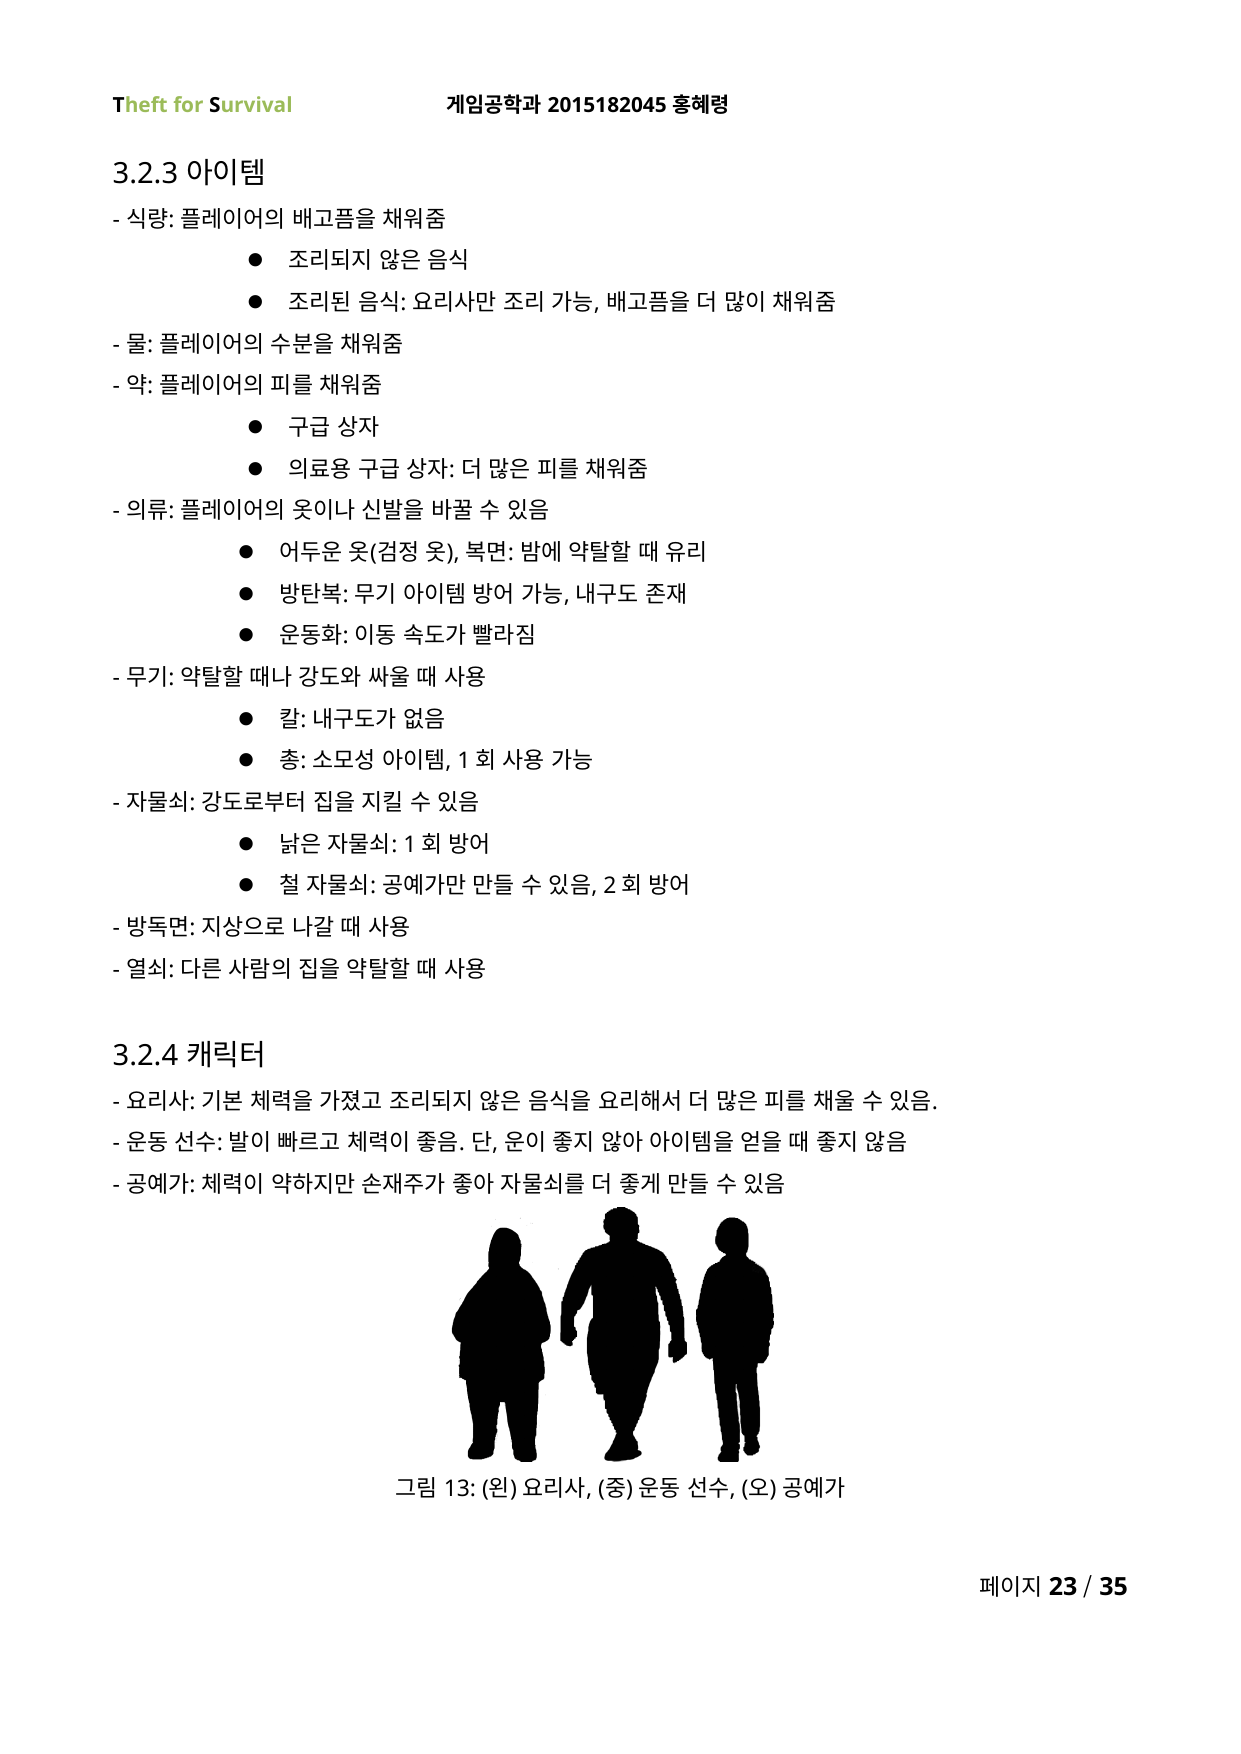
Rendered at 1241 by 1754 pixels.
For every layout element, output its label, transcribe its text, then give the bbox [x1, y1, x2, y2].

text - 공예가: 체력이 약하지만 손재주가 좋아 자물쇠를 더 좋게 만들 수 있음 [112, 1166, 1128, 1199]
subtitle 3.2.4 캐릭터 [112, 1032, 1128, 1074]
list 의료용 구급 상자: 더 많은 피를 채워줌 [247, 451, 1128, 484]
text - 자물쇠: 강도로부터 집을 지킬 수 있음 [112, 784, 1128, 817]
list 구급 상자 [247, 409, 1128, 442]
text - 약: 플레이어의 피를 채워줌 [112, 367, 1128, 401]
text - 열쇠: 다른 사람의 집을 약탈할 때 사용 [112, 951, 1128, 984]
list 낡은 자물쇠: 1회 방어 [237, 826, 1128, 859]
text - 운동 선수: 발이 빠르고 체력이 좋음. 단, 운이 좋지 않아 아이템을 얻을 때 좋지 않음 [112, 1124, 1128, 1157]
list 운동화: 이동 속도가 빨라짐 [237, 617, 1128, 651]
text - 물: 플레이어의 수분을 채워줌 [112, 326, 1128, 359]
text - 의류: 플레이어의 옷이나 신발을 바꿀 수 있음 [112, 492, 1128, 526]
subtitle 3.2.3 아이템 [112, 150, 1128, 192]
list 철 자물쇠: 공예가만 만들 수 있음, 2회 방어 [237, 867, 1128, 901]
picture [442, 1207, 798, 1462]
text - 요리사: 기본 체력을 가졌고 조리되지 않은 음식을 요리해서 더 많은 피를 채울 수 있음. [112, 1082, 1128, 1116]
text - 식량: 플레이어의 배고픔을 채워줌 [112, 201, 1128, 234]
list 방탄복: 무기 아이템 방어 가능, 내구도 존재 [237, 576, 1128, 609]
list 조리되지 않은 음식 [247, 242, 1128, 276]
text 그림 13: (왼) 요리사, (중) 운동 선수, (오) 공예가 [112, 1469, 1128, 1503]
text - 방독면: 지상으로 나갈 때 사용 [112, 909, 1128, 942]
list 조리된 음식: 요리사만 조리 가능, 배고픔을 더 많이 채워줌 [247, 284, 1128, 317]
list 칼: 내구도가 없음 [237, 701, 1128, 734]
list 어두운 옷(검정 옷), 복면: 밤에 약탈할 때 유리 [237, 534, 1128, 567]
list 총: 소모성 아이템, 1회 사용 가능 [237, 742, 1128, 776]
text - 무기: 약탈할 때나 강도와 싸울 때 사용 [112, 659, 1128, 692]
